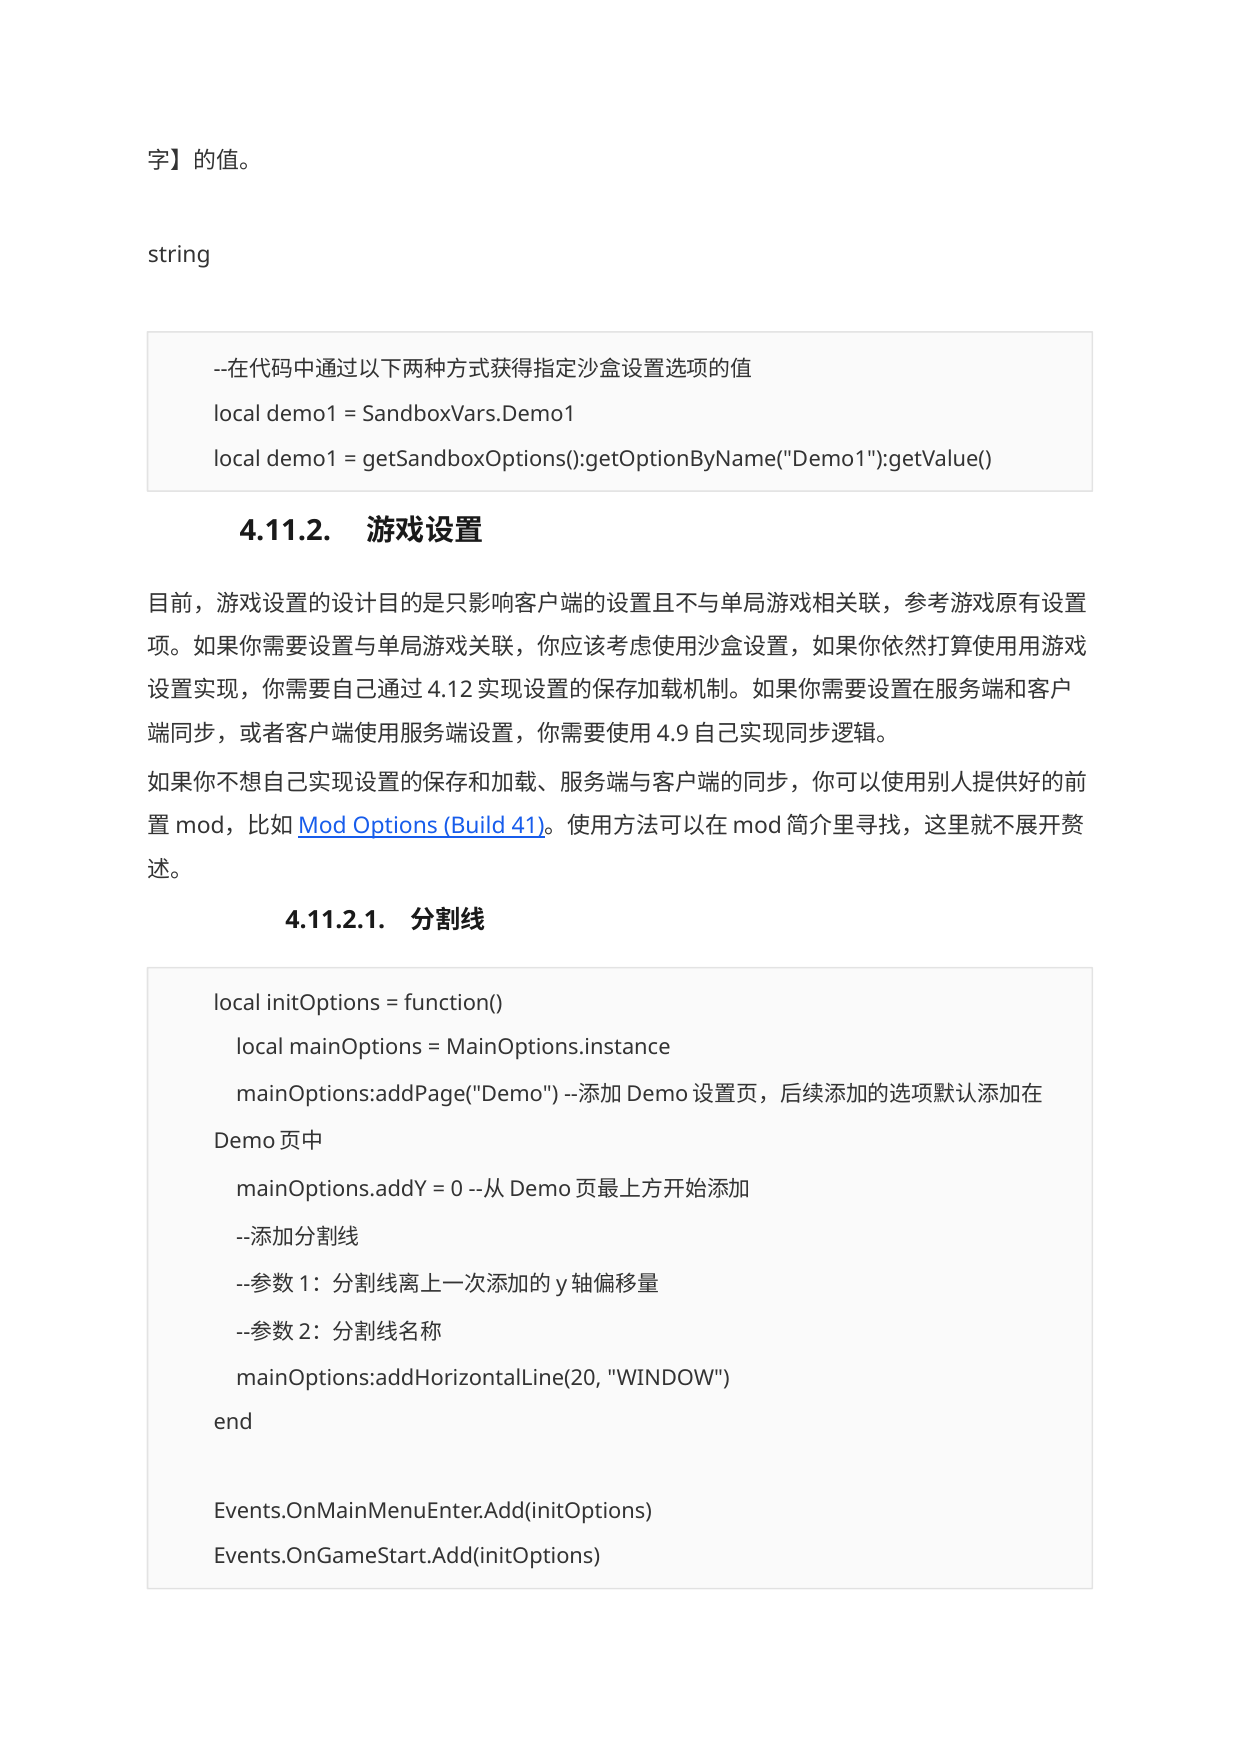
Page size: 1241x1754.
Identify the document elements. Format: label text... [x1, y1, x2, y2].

subtitle 游戏设置 [239, 507, 1093, 549]
text 如果你不想自己实现设置的保存和加载、服务端与客户端的同步，你可以使用别人提供好的前置mod，比如Mod Options (Build 41)。使用方法可以在mod简介里寻找，这里就不展开赘述。 [148, 764, 1093, 884]
subtitle 分割线 [285, 900, 1093, 936]
text 目前，游戏设置的设计目的是只影响客户端的设置且不与单局游戏相关联，参考游戏原有设置项。如果你需要设置与单局游戏关联，你应该考虑使用沙盒设置，如果你依然打算使用用游戏设置实现，你需要自己通过4.12实现设置的保存加载机制。如果你需要设置在服务端和客户端同步，或者客户端使用服务端设置，你需要使用4.9自己实现同步逻辑。 [148, 585, 1093, 748]
